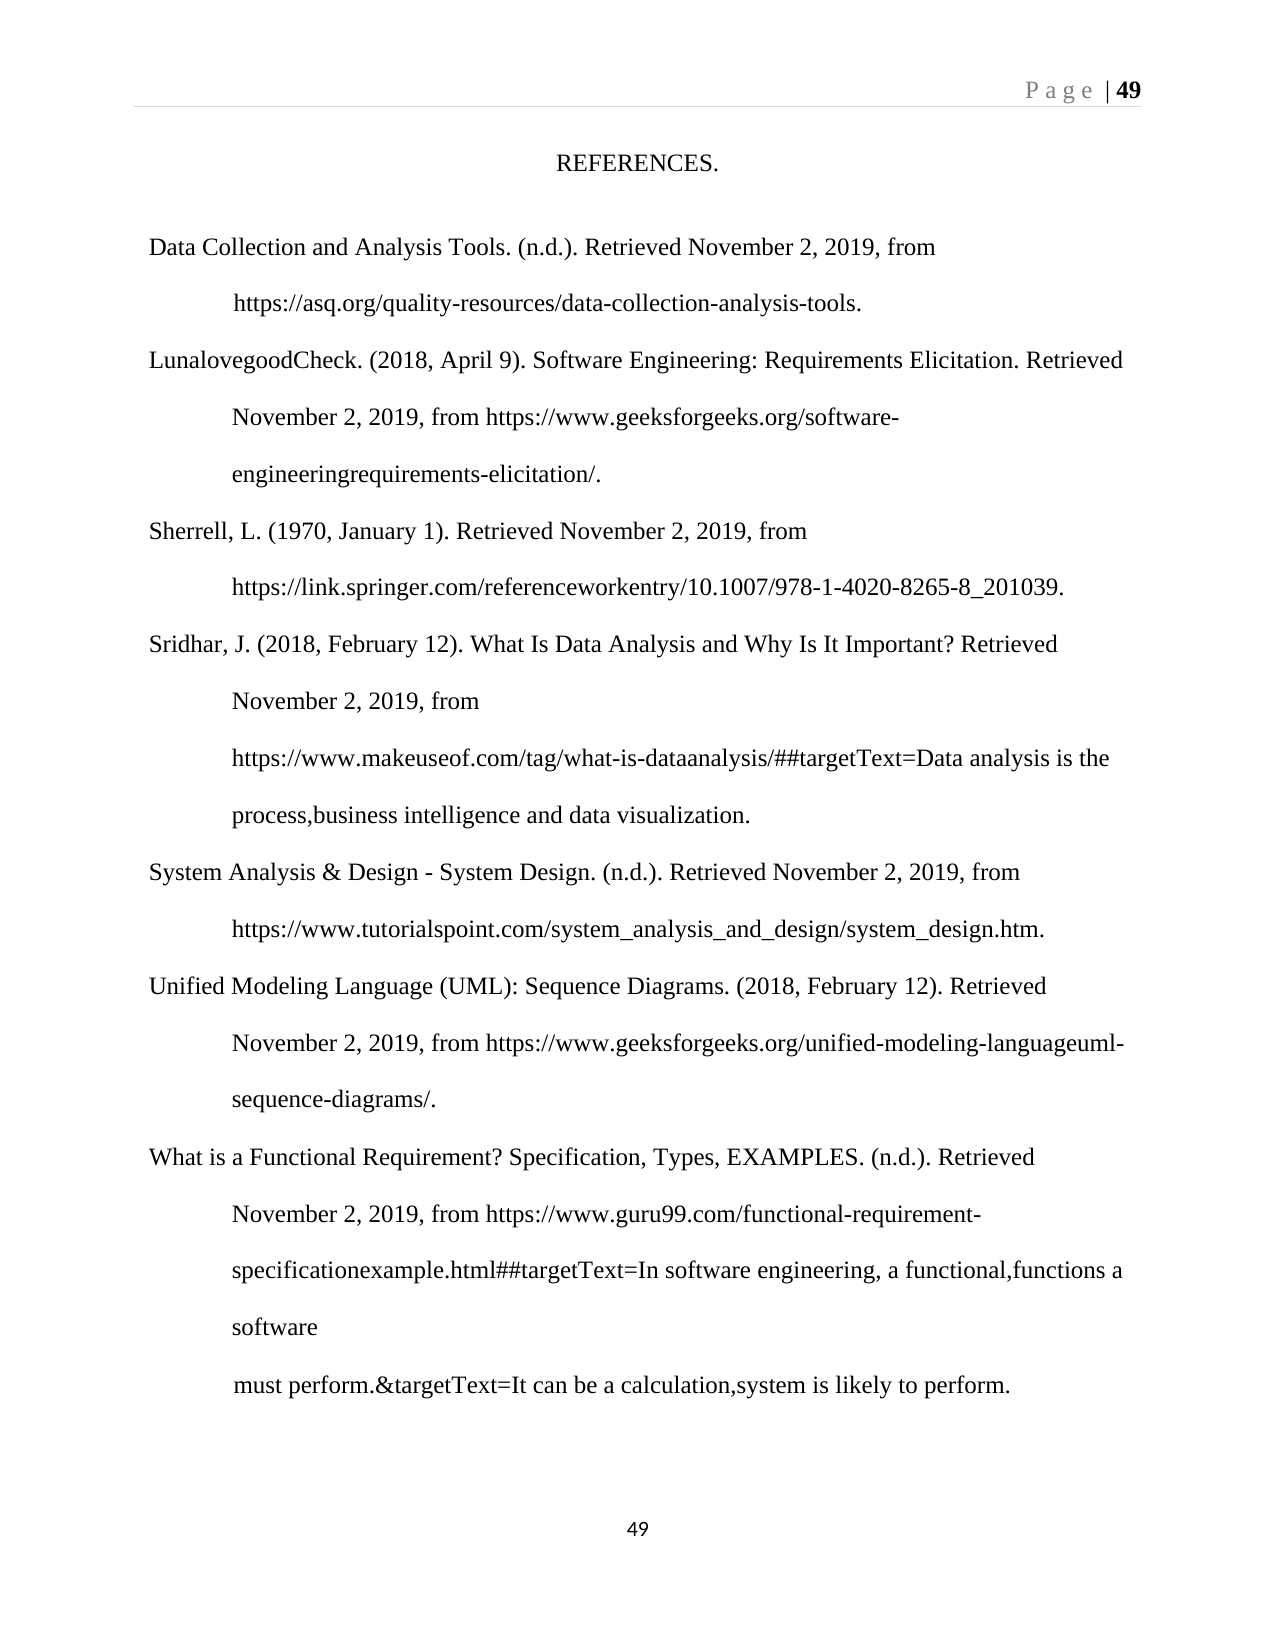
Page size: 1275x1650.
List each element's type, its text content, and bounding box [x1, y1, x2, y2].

text LunalovegoodCheck. (2018, April 9). Software Engineering: Requirements Elicitation. Retrieved November 2, 2019, from https://www.geeksforgeeks.org/software-engineeringrequirements-elicitation/. [148, 346, 1126, 487]
text must perform.&targetText=It can be a calculation,system is likely to perform. [233, 1370, 1126, 1398]
text Data Collection and Analysis Tools. (n.d.). Retrieved November 2, 2019, from [148, 232, 1126, 260]
text https://asq.org/quality-resources/data-collection-analysis-tools. [233, 288, 1126, 317]
text What is a Functional Requirement? Specification, Types, EXAMPLES. (n.d.). Retrieved November 2, 2019, from https://www.guru99.com/functional-requirement-specificationexample.html##targetText=In software engineering, a functional,functions a software [148, 1142, 1126, 1341]
text REFERENCES. [134, 148, 1141, 177]
text Sridhar, J. (2018, February 12). What Is Data Analysis and Why Is It Important? Retrieved November 2, 2019, from https://www.makeuseof.com/tag/what-is-dataanalysis/##targetText=Data analysis is the process,business intelligence and data visualization. [148, 629, 1126, 829]
text Sherrell, L. (1970, January 1). Retrieved November 2, 2019, from https://link.springer.com/referenceworkentry/10.1007/978-1-4020-8265-8_201039. [148, 516, 1126, 601]
text System Analysis & Design - System Design. (n.d.). Retrieved November 2, 2019, from https://www.tutorialspoint.com/system_analysis_and_design/system_design.htm. [148, 857, 1126, 942]
text Unified Modeling Language (UML): Sequence Diagrams. (2018, February 12). Retrieved November 2, 2019, from https://www.geeksforgeeks.org/unified-modeling-languageuml-sequence-diagrams/. [148, 971, 1126, 1113]
